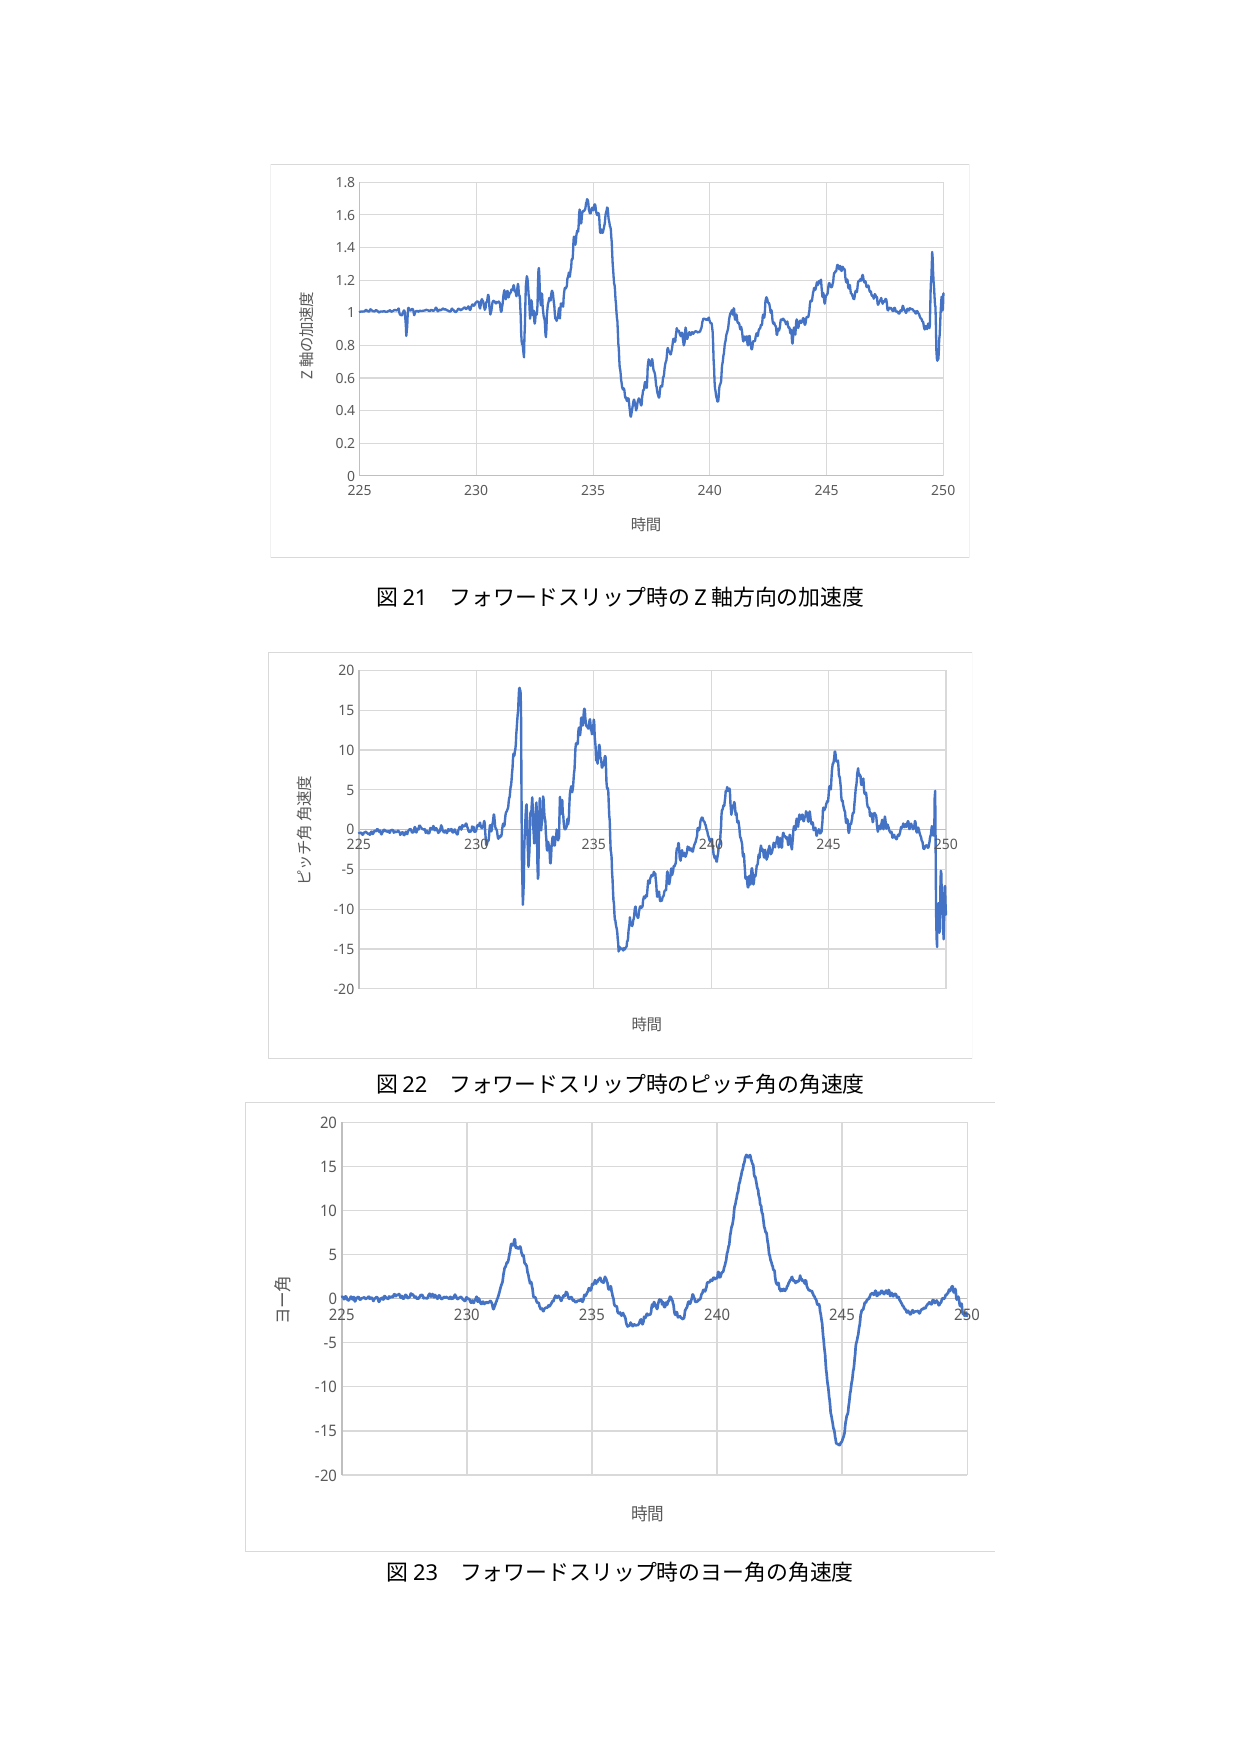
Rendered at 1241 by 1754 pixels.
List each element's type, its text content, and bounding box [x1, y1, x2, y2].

text 図22 フォワードスリップ時のピッチ角の角速度 [112, 1064, 1128, 1102]
text 図21 フォワードスリップ時のZ軸方向の加速度 [112, 577, 1128, 614]
text 図23 フォワードスリップ時のヨー角の角速度 [112, 1552, 1128, 1589]
